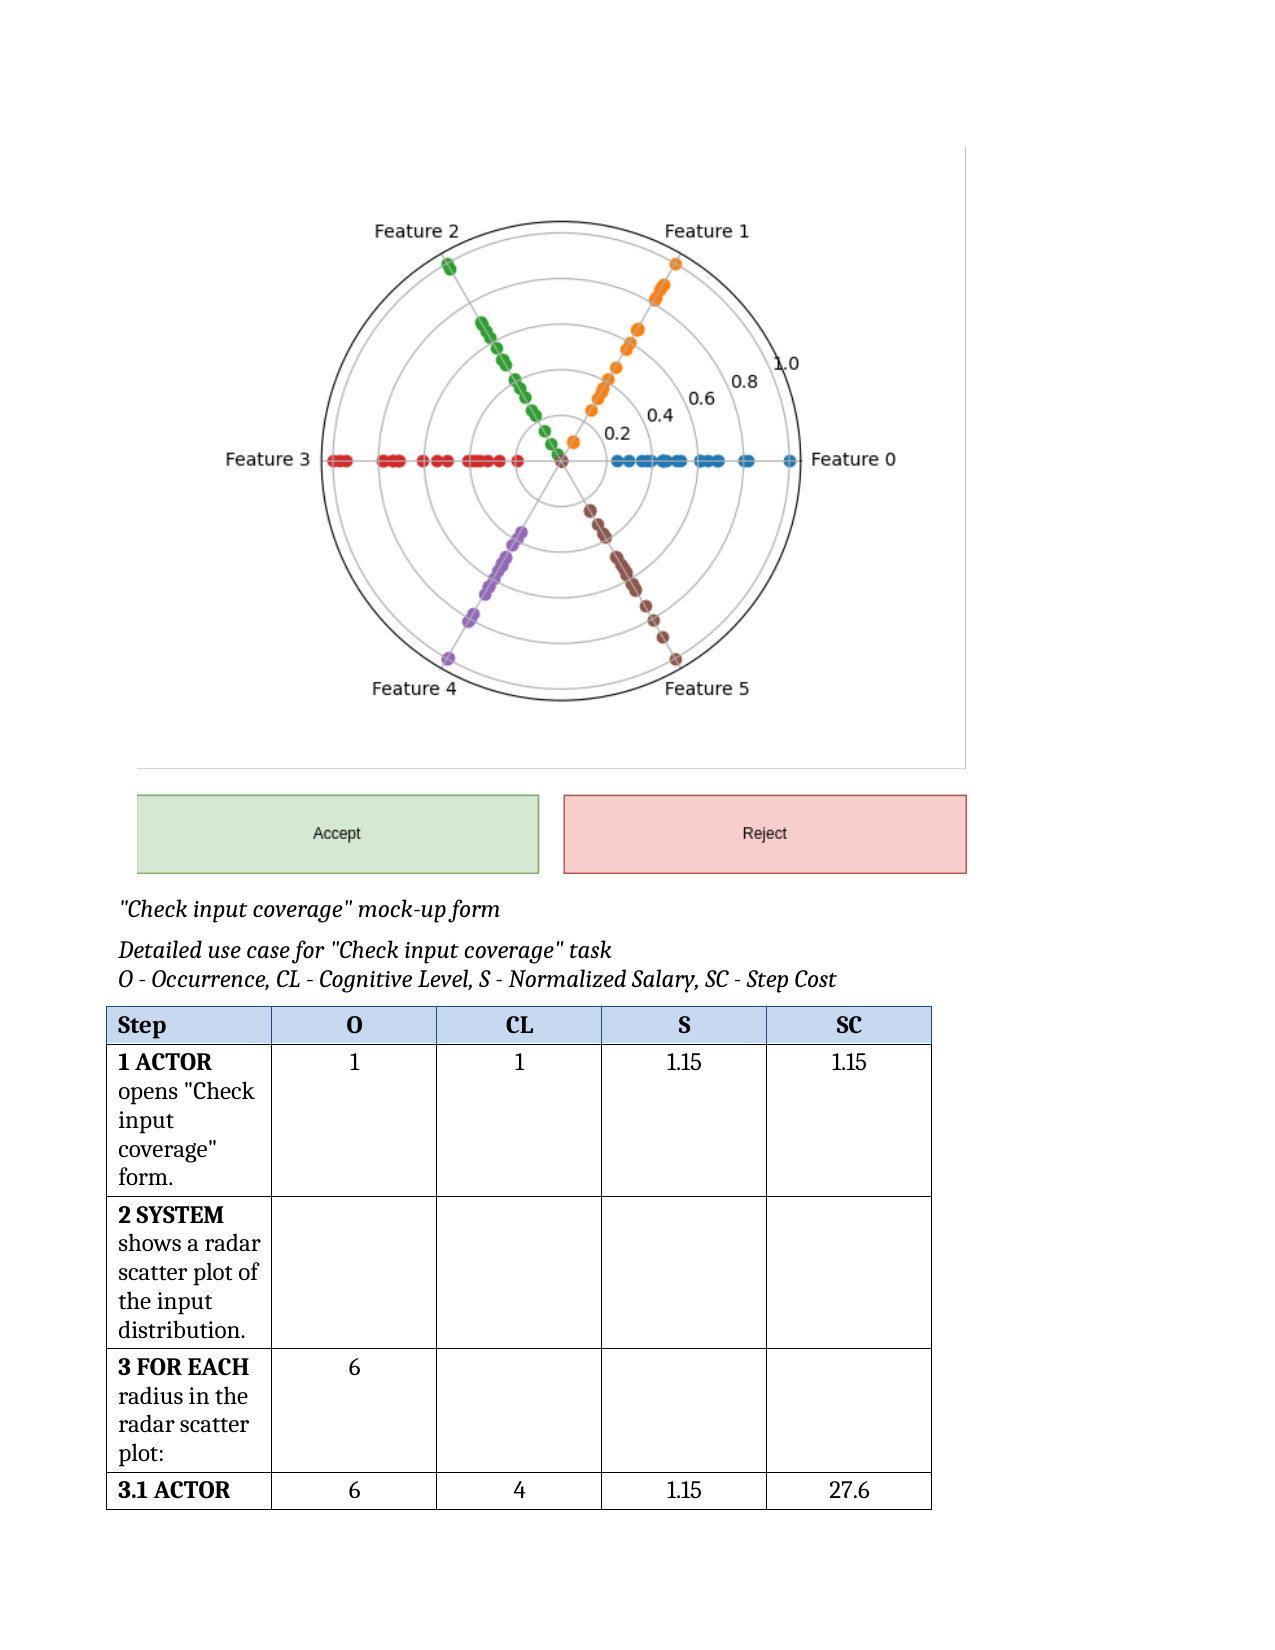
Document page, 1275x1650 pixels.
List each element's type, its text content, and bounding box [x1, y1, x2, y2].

table_cell 4 [437, 1473, 601, 1509]
table_header CL [437, 1007, 601, 1043]
table_cell 2 SYSTEM shows a radar scatter plot of the input distribution. [107, 1197, 271, 1348]
table_cell 3 FOR EACH radius in the radar scatter plot: [107, 1349, 271, 1472]
text "Check input coverage" mock-up form [118, 895, 1157, 924]
table_header O [272, 1007, 436, 1043]
table_cell [437, 1349, 601, 1472]
table_cell 1.15 [602, 1045, 766, 1196]
table_header S [602, 1007, 766, 1043]
table_cell [272, 1197, 436, 1348]
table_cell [107, 1473, 271, 1509]
table_cell 6 [272, 1473, 436, 1509]
table_cell 1.15 [602, 1473, 766, 1509]
text Detailed use case for "Check input coverage" task O - Occurrence, CL - Cognitive Level, S - Normalized Salary, SC - Step Cost [118, 936, 1157, 994]
table_cell 6 [272, 1349, 436, 1472]
table_cell 1 [437, 1045, 601, 1196]
picture [137, 147, 967, 874]
table_cell [602, 1197, 766, 1348]
table_cell 1.15 [767, 1045, 931, 1196]
table_cell [767, 1197, 931, 1348]
table_header SC [767, 1007, 931, 1043]
table_cell [437, 1197, 601, 1348]
table_cell 1 [272, 1045, 436, 1196]
table_cell 27.6 [767, 1473, 931, 1509]
table_cell [767, 1349, 931, 1472]
table_cell [602, 1349, 766, 1472]
table_header Step [107, 1007, 271, 1043]
table_cell 1 ACTOR opens "Check input coverage" form. [107, 1045, 271, 1196]
